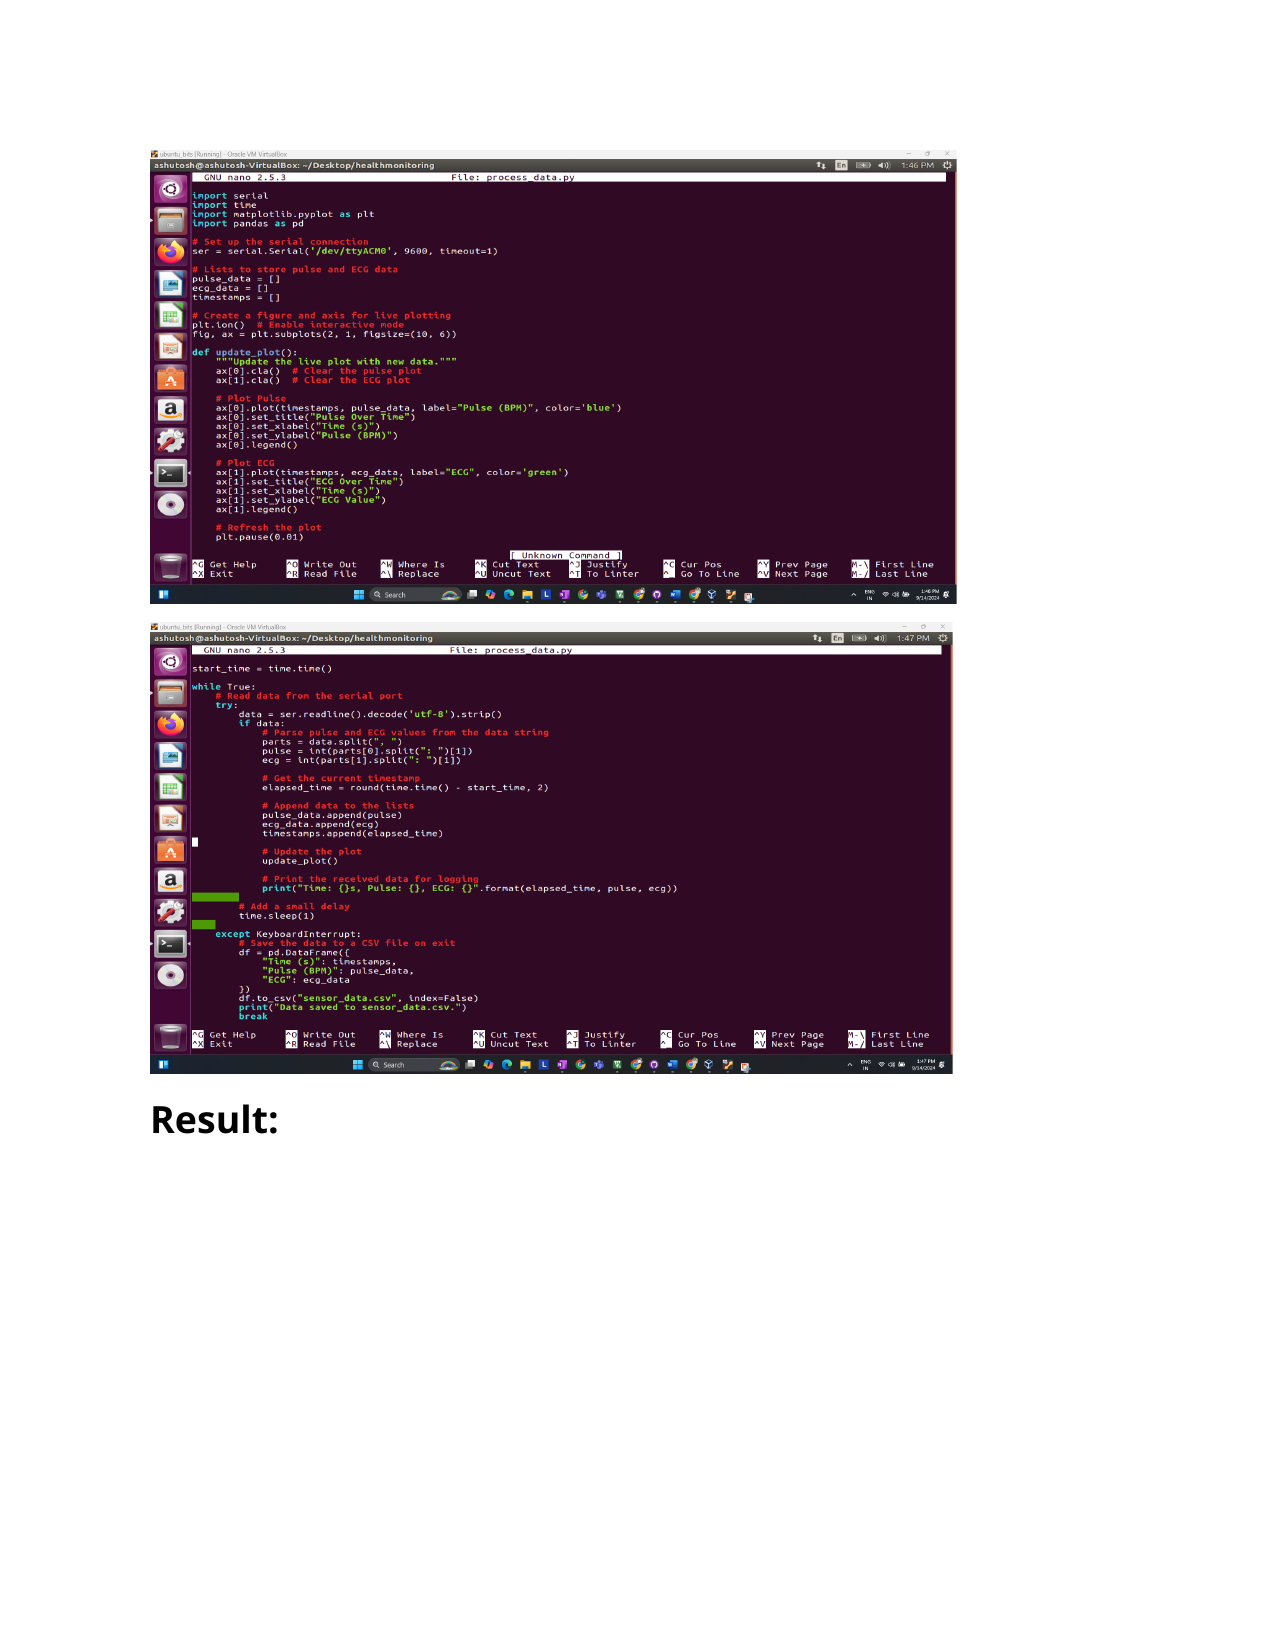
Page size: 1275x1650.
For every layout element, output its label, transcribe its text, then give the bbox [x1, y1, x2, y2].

picture [150, 150, 957, 604]
picture [150, 622, 953, 1074]
text Result: [150, 1093, 1125, 1144]
